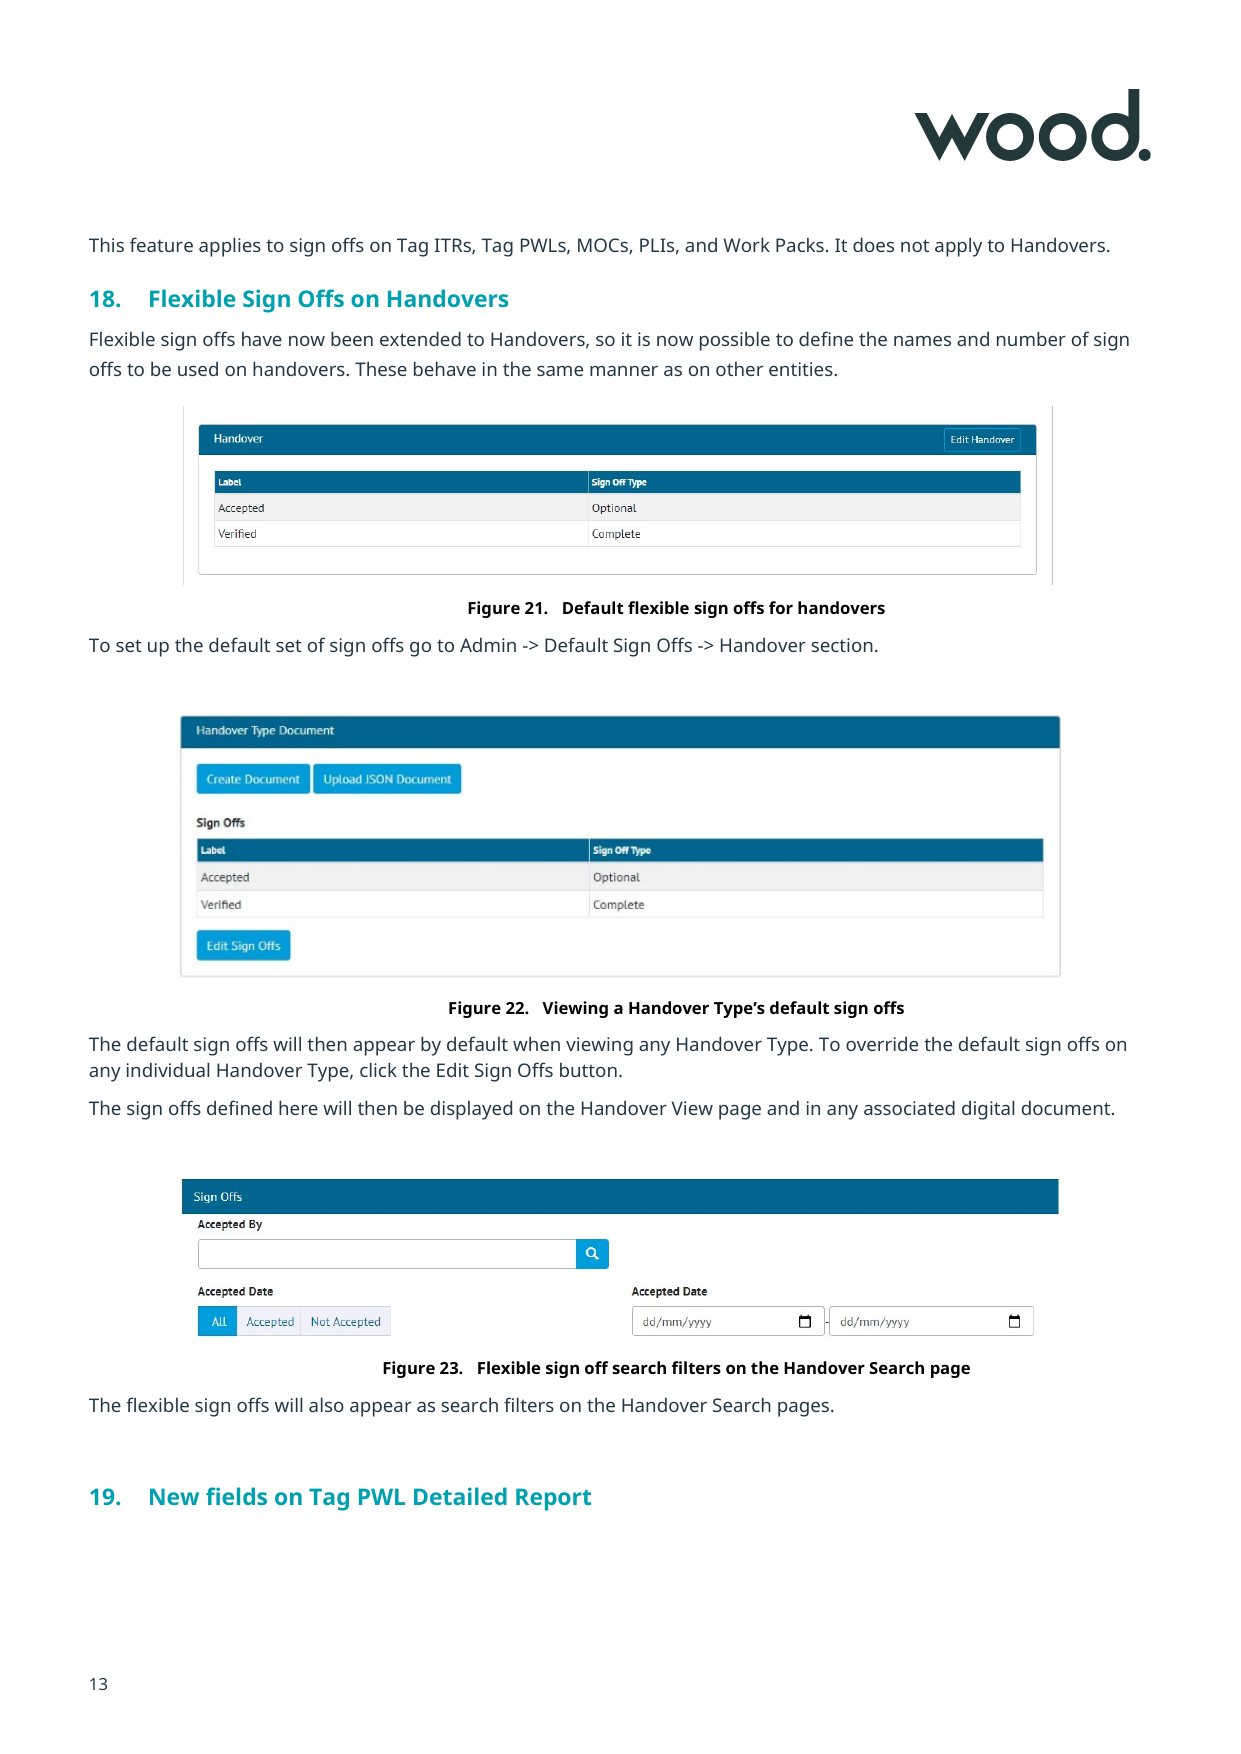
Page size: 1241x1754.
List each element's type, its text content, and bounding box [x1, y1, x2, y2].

text New fields on Tag PWL Detailed Report [89, 1481, 1152, 1512]
text The default sign offs will then appear by default when viewing any Handover Type. To override the default sign offs on any individual Handover Type, click the Edit Sign Offs button. [89, 1032, 1152, 1083]
text The flexible sign offs will also appear as search filters on the Handover Search pages. [89, 1392, 1152, 1417]
picture [914, 0, 1238, 161]
text To set up the default set of sign offs go to Admin -> Default Sign Offs -> Handover section. [89, 632, 1152, 657]
picture [178, 406, 1063, 585]
text This feature applies to sign offs on Tag ITRs, Tag PWLs, MOCs, PLIs, and Work Packs. It does not apply to Handovers. [89, 232, 1152, 258]
text Default flexible sign offs for handovers [201, 597, 1152, 619]
text Flexible Sign Offs on Handovers [89, 283, 1152, 314]
text Flexible sign off search filters on the Handover Search page [201, 1357, 1152, 1379]
text Flexible sign offs have now been extended to Handovers, so it is now possible to define the names and number of sign offs to be used on handovers. These behave in the same manner as on other entities. [89, 327, 1152, 381]
text The sign offs defined here will then be displayed on the Handover View page and in any associated digital document. [89, 1095, 1152, 1121]
text Viewing a Handover Type’s default sign offs [201, 996, 1152, 1019]
picture [174, 708, 1066, 984]
picture [175, 1171, 1065, 1345]
